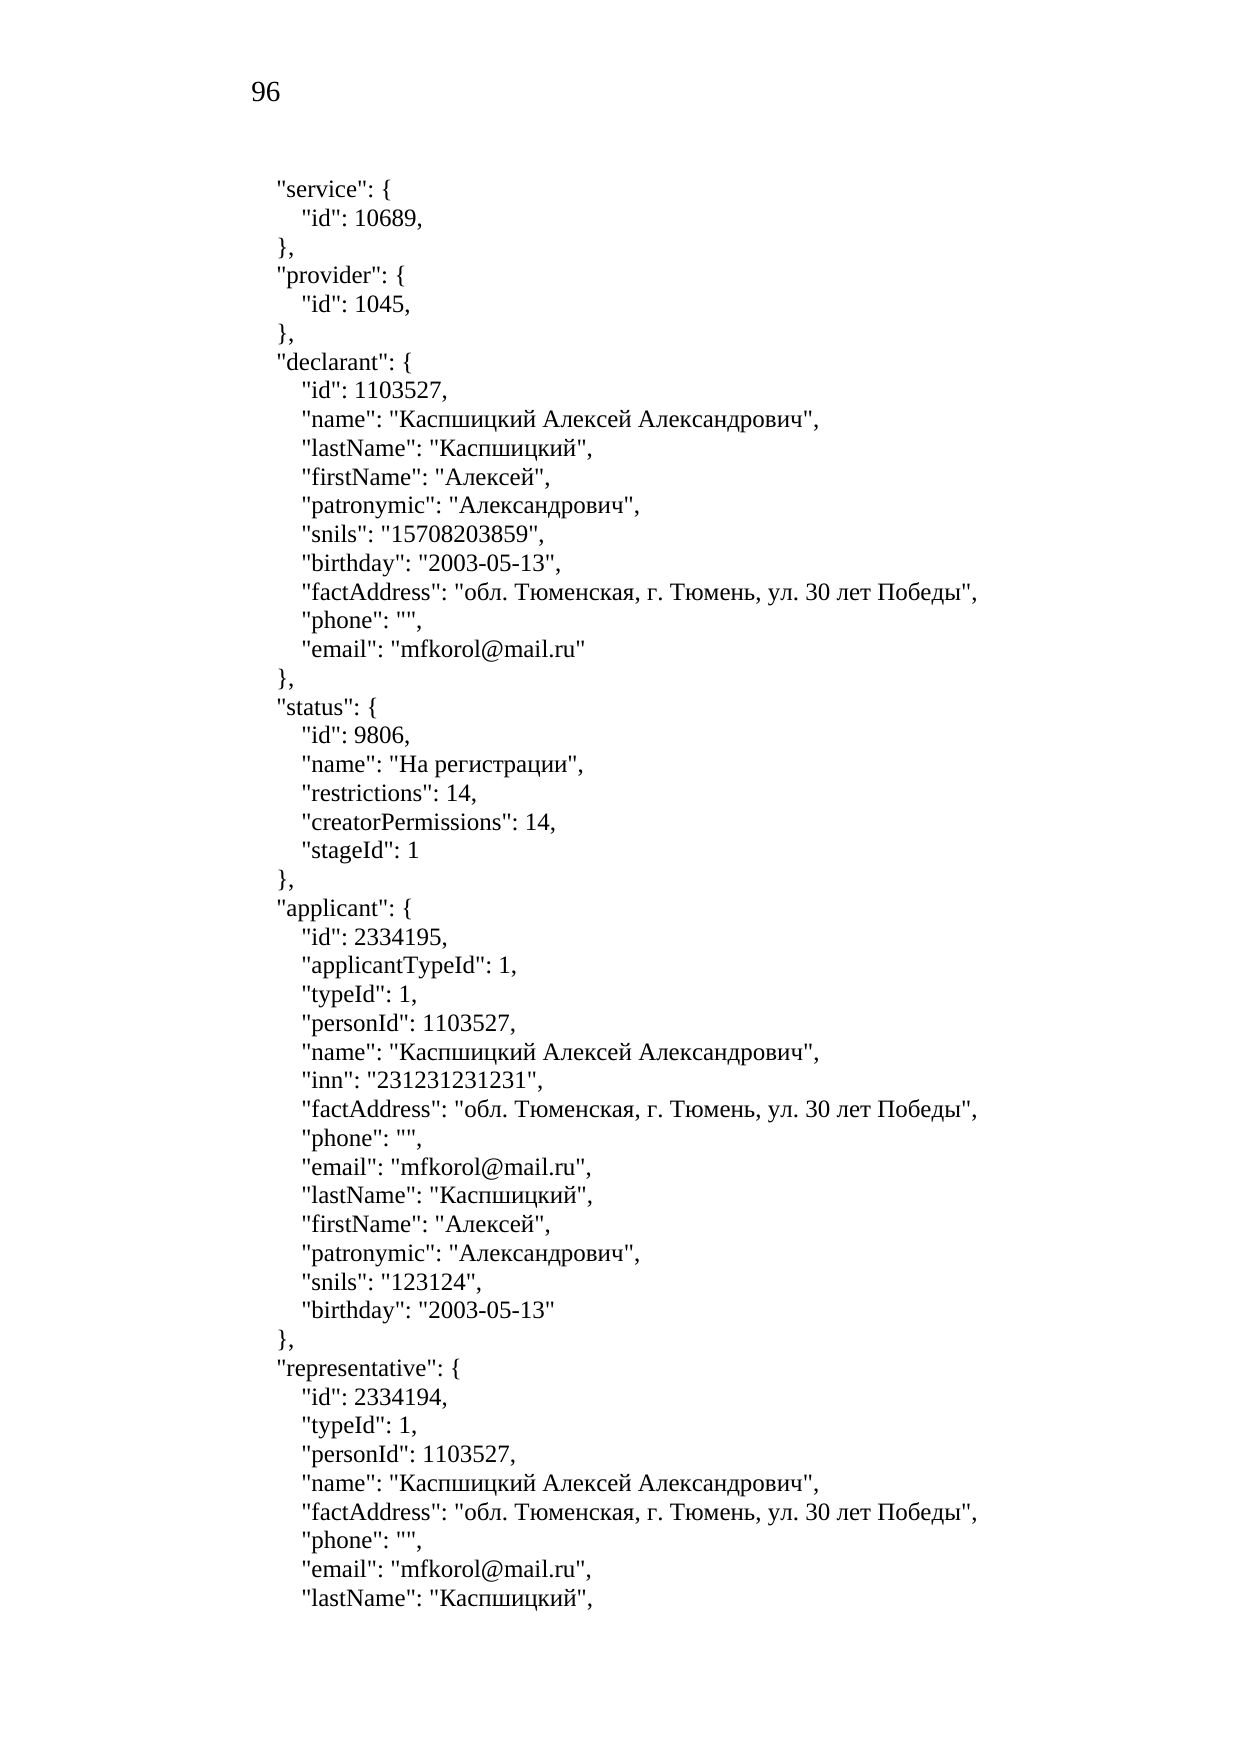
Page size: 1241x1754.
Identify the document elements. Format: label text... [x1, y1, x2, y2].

text "patronymic": "Александрович", [177, 1238, 1152, 1267]
text "phone": "", [177, 1123, 1152, 1152]
text "lastName": "Каспшицкий", [177, 433, 1152, 462]
text "typeId": 1, [177, 979, 1152, 1008]
text "id": 10689, [177, 203, 1152, 232]
text "snils": "123124", [177, 1267, 1152, 1296]
text "id": 1103527, [177, 376, 1152, 404]
text "status": { [177, 692, 1152, 721]
text "name": "Каспшицкий Алексей Александрович", [177, 404, 1152, 433]
text "snils": "15708203859", [177, 519, 1152, 548]
text "birthday": "2003-05-13" [177, 1296, 1152, 1324]
text "stageId": 1 [177, 836, 1152, 864]
text "personId": 1103527, [177, 1439, 1152, 1468]
text "creatorPermissions": 14, [177, 807, 1152, 836]
text "id": 9806, [177, 721, 1152, 749]
text "personId": 1103527, [177, 1008, 1152, 1037]
text "provider": { [177, 261, 1152, 289]
text "email": "mfkorol@mail.ru" [177, 634, 1152, 663]
text "lastName": "Каспшицкий", [177, 1181, 1152, 1209]
text "factAddress": "обл. Тюменская, г. Тюмень, ул. 30 лет Победы", [177, 577, 1152, 606]
text "service": { [177, 174, 1152, 203]
text "applicant": { [177, 893, 1152, 922]
text "email": "mfkorol@mail.ru", [177, 1152, 1152, 1181]
text "id": 2334194, [177, 1382, 1152, 1411]
text "id": 1045, [177, 289, 1152, 318]
text "factAddress": "обл. Тюменская, г. Тюмень, ул. 30 лет Победы", [177, 1094, 1152, 1123]
text }, [177, 864, 1152, 893]
text "id": 2334195, [177, 922, 1152, 951]
text "phone": "", [177, 1526, 1152, 1554]
text "factAddress": "обл. Тюменская, г. Тюмень, ул. 30 лет Победы", [177, 1497, 1152, 1526]
text }, [177, 1324, 1152, 1353]
text "name": "На регистрации", [177, 749, 1152, 778]
text "email": "mfkorol@mail.ru", [177, 1554, 1152, 1583]
text "firstName": "Алексей", [177, 1209, 1152, 1238]
text "restrictions": 14, [177, 778, 1152, 807]
text "name": "Каспшицкий Алексей Александрович", [177, 1037, 1152, 1066]
text "patronymic": "Александрович", [177, 491, 1152, 519]
text "firstName": "Алексей", [177, 462, 1152, 491]
text "lastName": "Каспшицкий", [177, 1583, 1152, 1612]
text "declarant": { [177, 347, 1152, 376]
text }, [177, 663, 1152, 692]
text "birthday": "2003-05-13", [177, 548, 1152, 577]
text "phone": "", [177, 606, 1152, 634]
text }, [177, 232, 1152, 261]
text "representative": { [177, 1353, 1152, 1382]
text "applicantTypeId": 1, [177, 951, 1152, 979]
text "typeId": 1, [177, 1411, 1152, 1439]
text }, [177, 318, 1152, 347]
text "inn": "231231231231", [177, 1066, 1152, 1094]
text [177, 1468, 1152, 1497]
